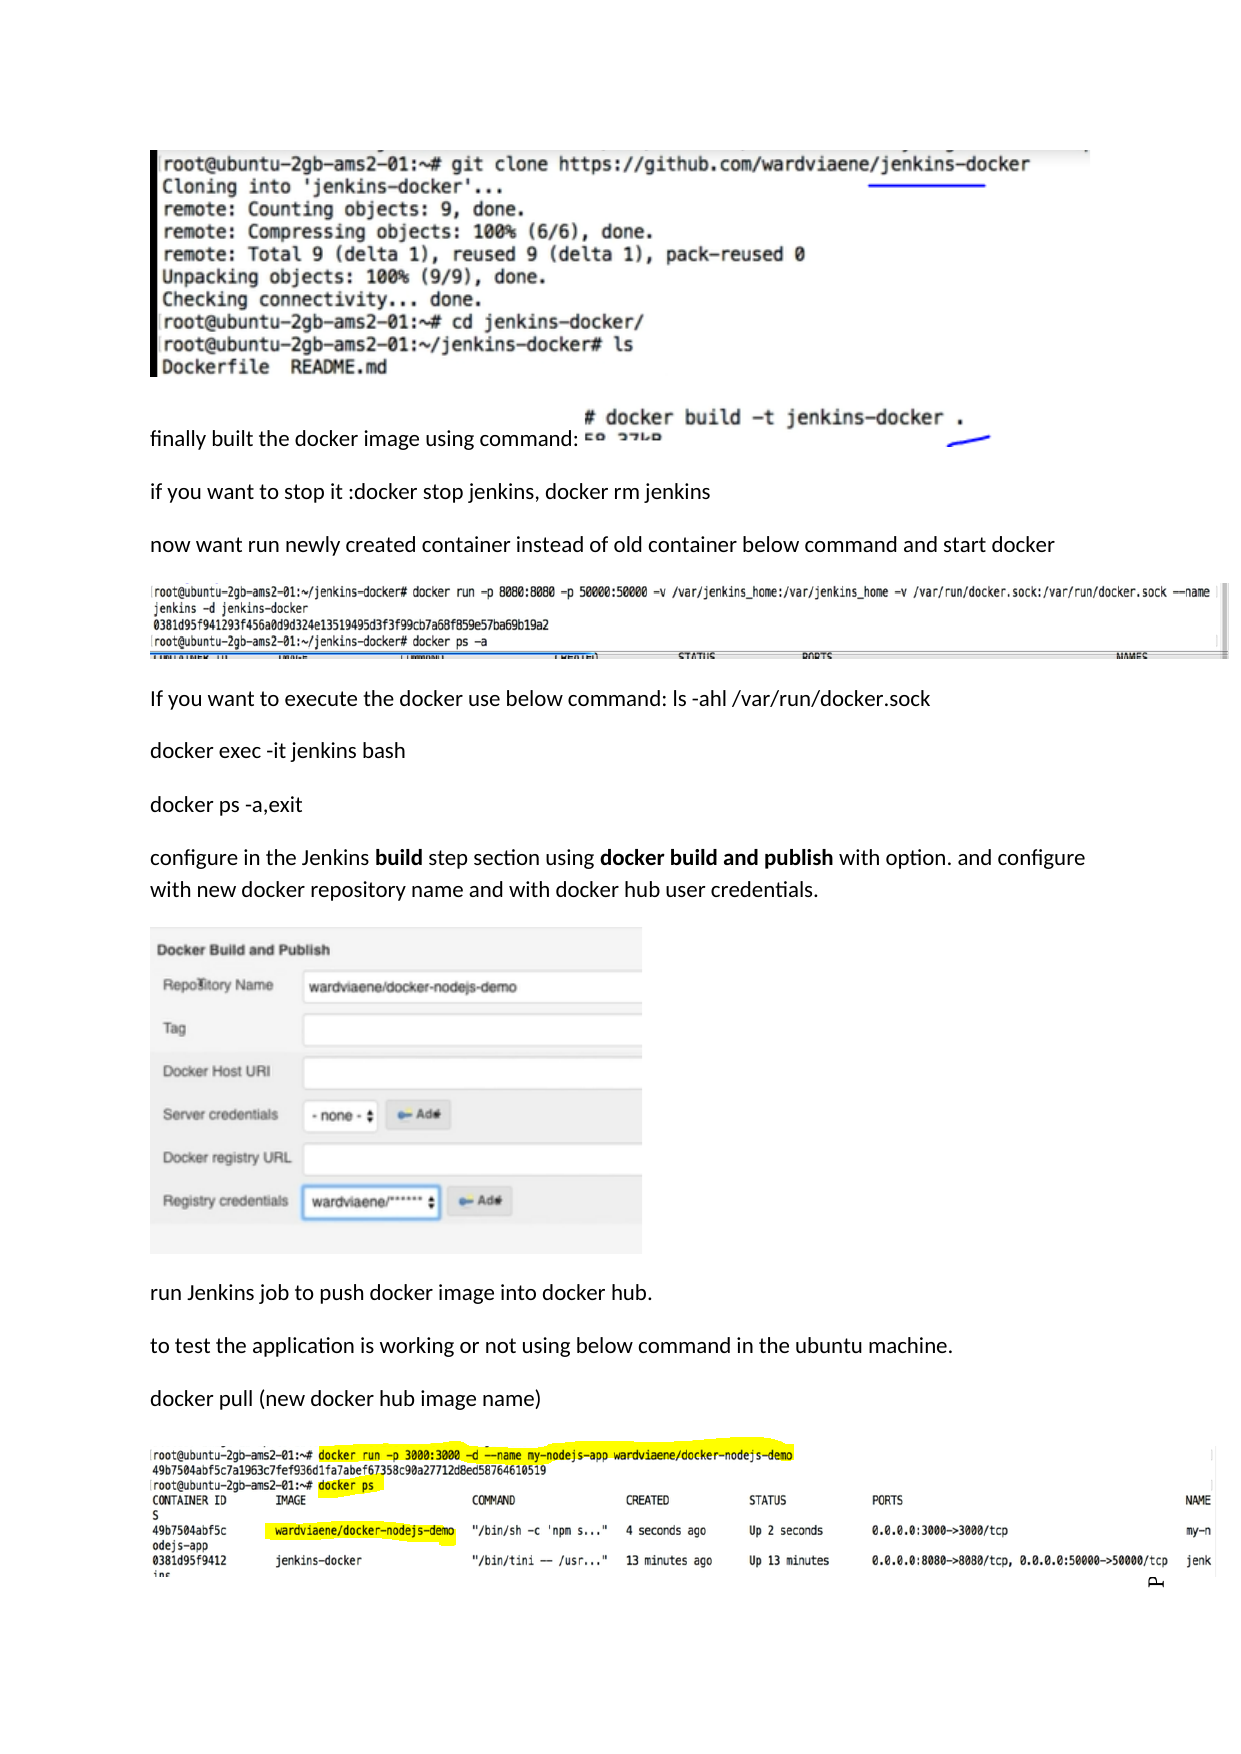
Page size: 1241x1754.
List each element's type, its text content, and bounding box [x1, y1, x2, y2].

text docker ps -a,exit [150, 790, 1090, 818]
text now want run newly created container instead of old container below command and start docker [150, 530, 1090, 558]
text docker pull (new docker hub image name) [150, 1384, 1090, 1412]
picture [150, 150, 1091, 377]
text run Jenkins job to push docker image into docker hub. [150, 1278, 1090, 1306]
text to test the application is working or not using below command in the ubuntu machine. [150, 1331, 1090, 1359]
text if you want to stop it :docker stop jenkins, docker rm jenkins [150, 477, 1090, 505]
text docker exec -it jenkins bash [150, 737, 1090, 765]
text configure in the Jenkins build step section using docker build and publish with option. and configure with new docker repository name and with docker hub user credentials. [150, 843, 1090, 903]
text If you want to execute the docker use below command: ls -ahl /var/run/docker.sock [150, 684, 1090, 712]
picture [584, 401, 1007, 447]
picture [150, 927, 643, 1254]
picture [150, 583, 1229, 659]
picture [150, 1437, 1217, 1577]
